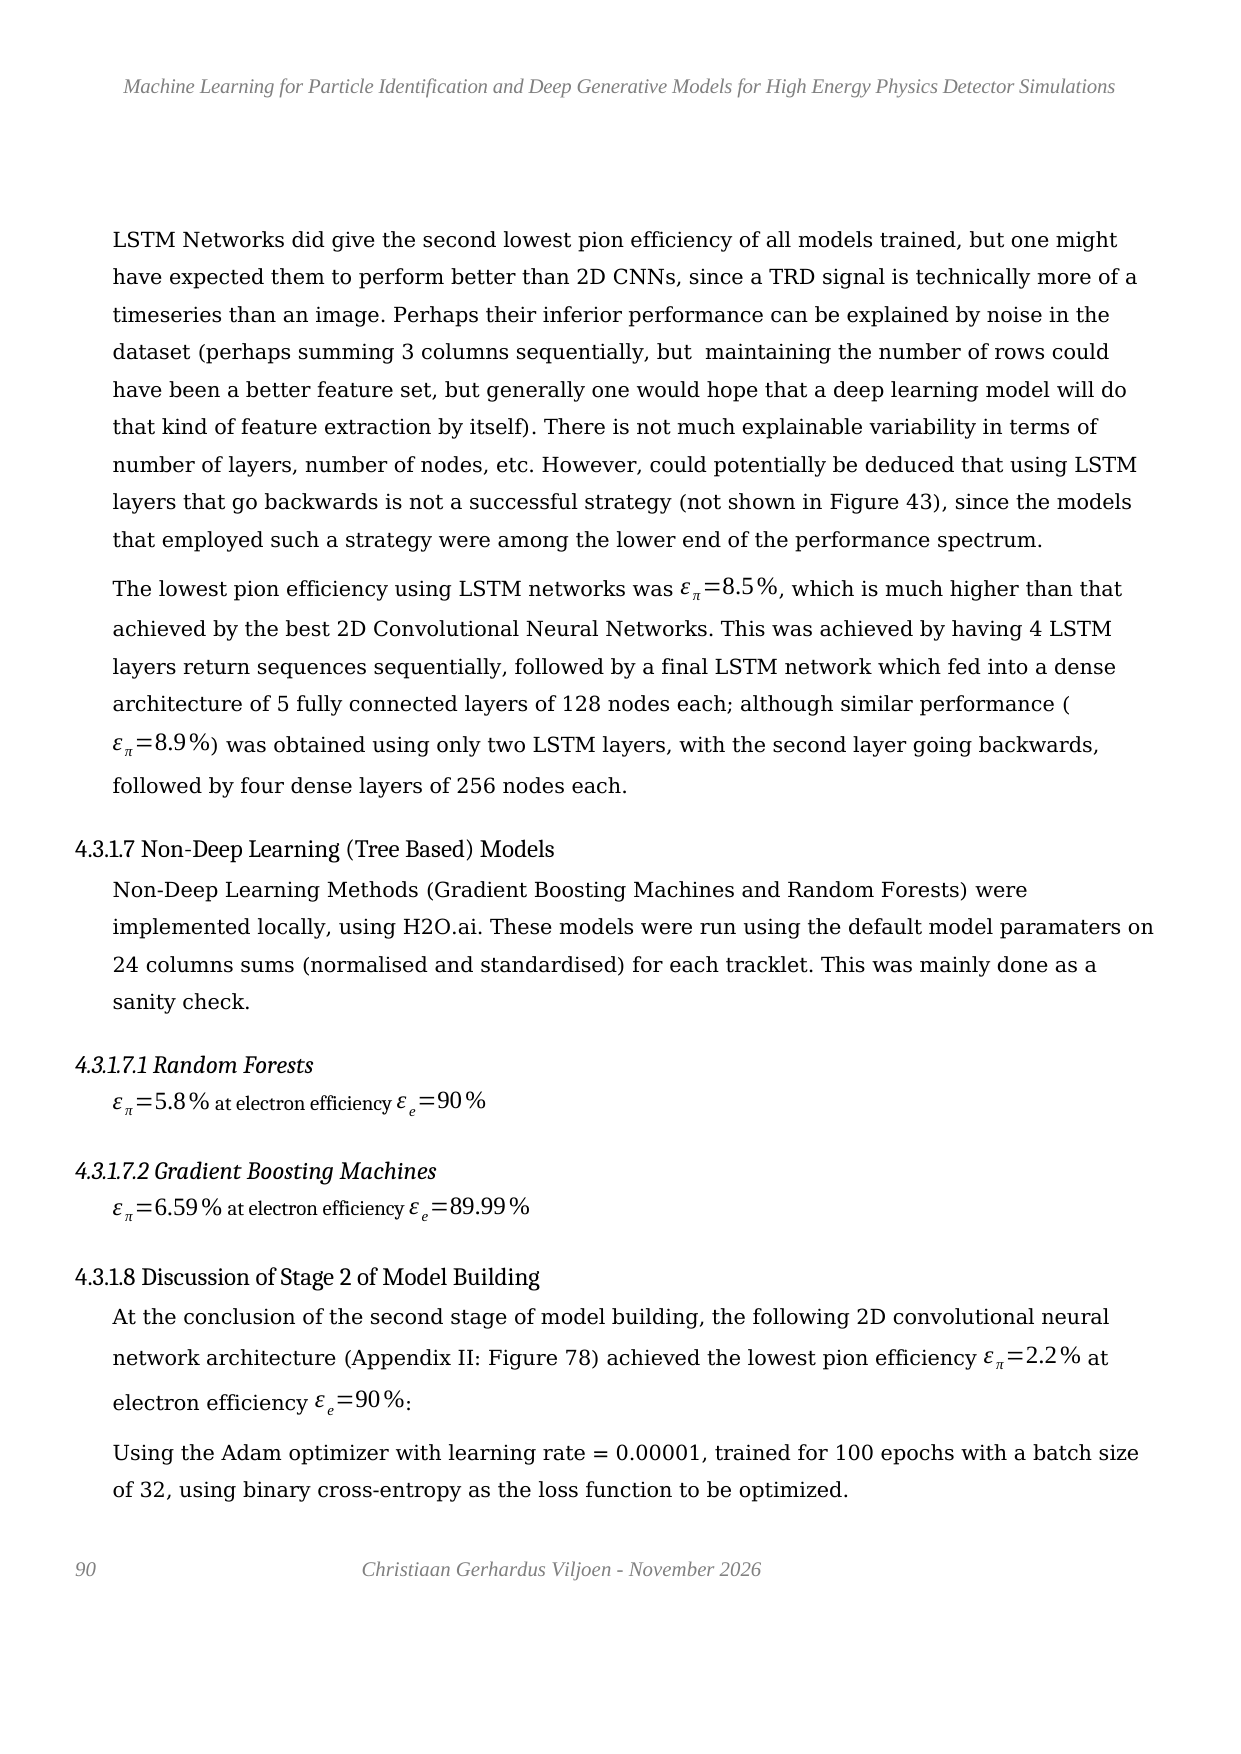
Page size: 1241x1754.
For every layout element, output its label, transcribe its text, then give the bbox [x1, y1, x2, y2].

text LSTM Networks did give the second lowest pion efficiency of all models trained, but one might have expected them to perform better than 2D CNNs, since a TRD signal is technically more of a timeseries than an image. Perhaps their inferior performance can be explained by noise in the dataset (perhaps summing 3 columns sequentially, but maintaining the number of rows could have been a better feature set, but generally one would hope that a deep learning model will do that kind of feature extraction by itself). There is not much explainable variability in terms of number of layers, number of nodes, etc. However, could potentially be deduced that using LSTM layers that go backwards is not a successful strategy (not shown in Figure 43), since the models that employed such a strategy were among the lower end of the performance spectrum. [112, 227, 1165, 552]
text Using the Adam optimizer with learning rate = 0.00001, trained for 100 epochs with a batch size of 32, using binary cross-entropy as the loss function to be optimized. [112, 1440, 1165, 1502]
subtitle Gradient Boosting Machines [75, 1157, 1165, 1186]
text at electron efficiency [112, 1086, 1165, 1120]
text At the conclusion of the second stage of model building, the following 2D convolutional neural network architecture (Appendix II: Figure 79) achieved the lowest pion efficiency at electron efficiency : [112, 1304, 1165, 1419]
text Non-Deep Learning Methods (Gradient Boosting Machines and Random Forests) were implemented locally, using H2O.ai. These models were run using the default model paramaters on 24 columns sums (normalised and standardised) for each tracklet. This was mainly done as a sanity check. [112, 876, 1165, 1014]
text at electron efficiency [112, 1192, 1165, 1226]
text The lowest pion efficiency using LSTM networks was , which is much higher than that achieved by the best 2D Convolutional Neural Networks. This was achieved by having 4 LSTM layers return sequences sequentially, followed by a final LSTM network which fed into a dense architecture of 5 fully connected layers of 128 nodes each; although similar performance () was obtained using only two LSTM layers, with the second layer going backwards, followed by four dense layers of 256 nodes each. [112, 572, 1165, 798]
subtitle Discussion of Stage 2 of Model Building [75, 1263, 1165, 1292]
subtitle Random Forests [75, 1051, 1165, 1080]
subtitle Non-Deep Learning (Tree Based) Models [75, 835, 1165, 864]
